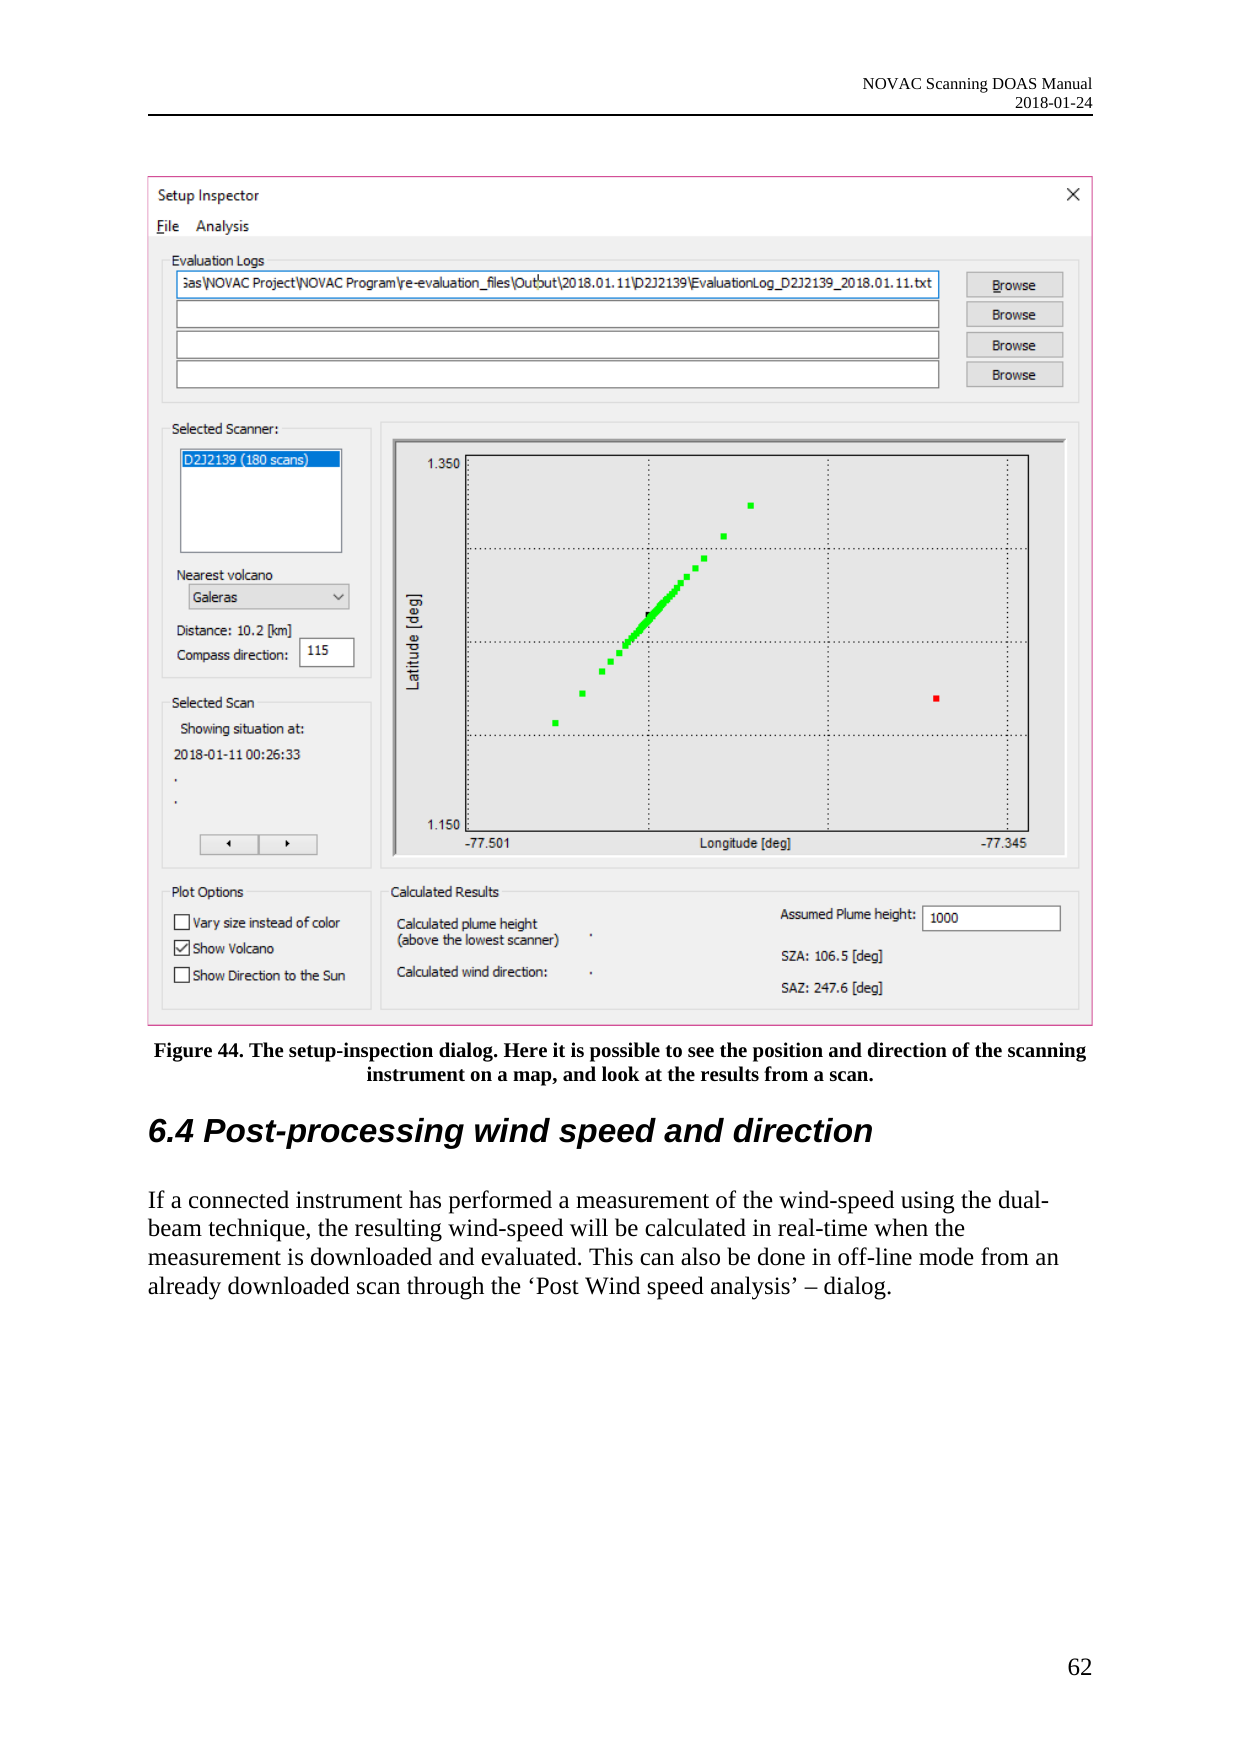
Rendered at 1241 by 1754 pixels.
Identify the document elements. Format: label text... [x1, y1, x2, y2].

picture [147, 176, 1093, 1026]
text If a connected instrument has performed a measurement of the wind-speed using the dual-beam technique, the resulting wind-speed will be calculated in real-time when the measurement is downloaded and evaluated. This can also be done in off-line mode from an already downloaded scan through the ‘Post Wind speed analysis’ – dialog. [148, 1185, 1093, 1300]
subtitle 6.4 Post-processing wind speed and direction [148, 1111, 1093, 1150]
text Figure 44. The setup-inspection dialog. Here it is possible to see the position and direction of the scanning instrument on a map, and look at the results from a scan. [148, 1038, 1093, 1086]
